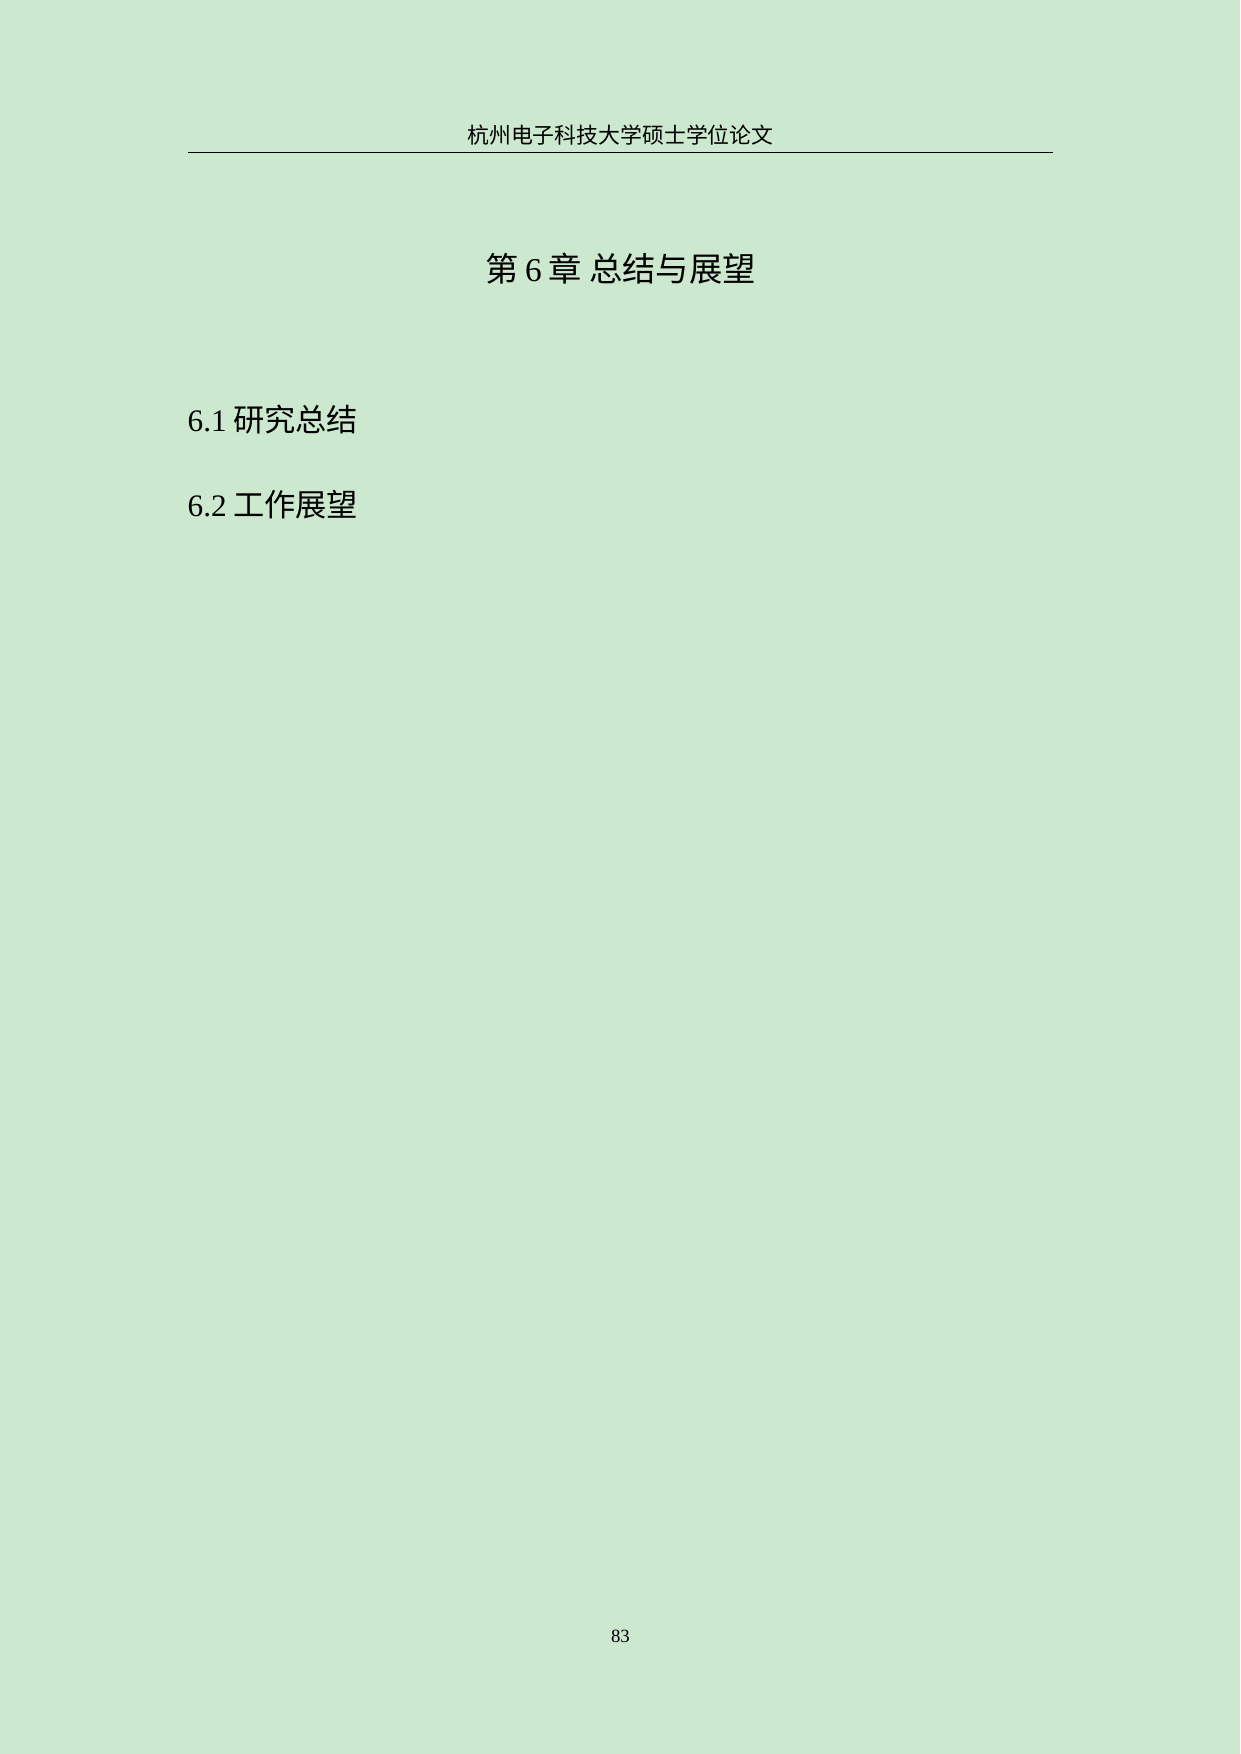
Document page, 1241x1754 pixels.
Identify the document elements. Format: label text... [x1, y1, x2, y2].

subtitle 6.1研究总结 [187, 383, 1053, 451]
subtitle 第6章 总结与展望 [187, 233, 1053, 301]
subtitle 6.2工作展望 [187, 468, 1053, 536]
